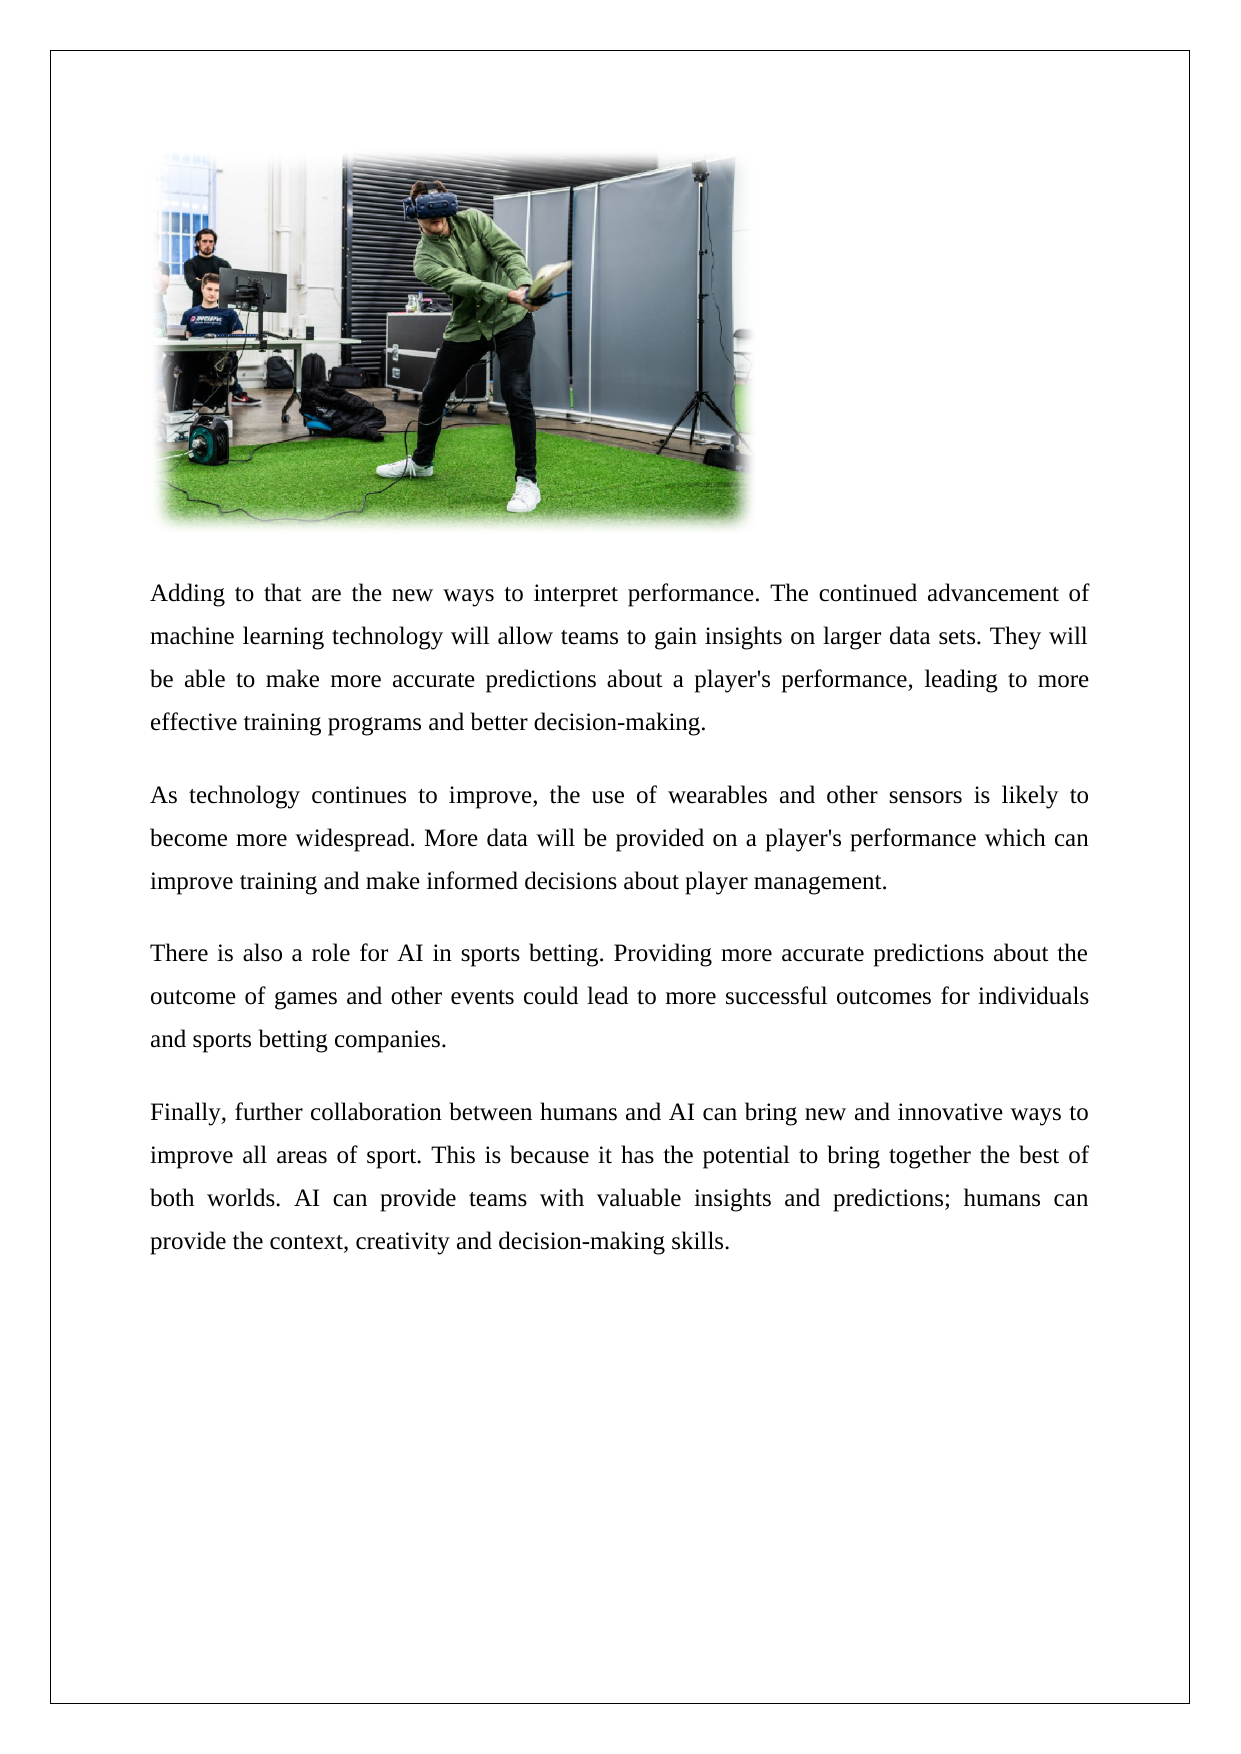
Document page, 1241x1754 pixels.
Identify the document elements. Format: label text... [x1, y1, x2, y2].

text There is also a role for AI in sports betting. Providing more accurate predictions about the outcome of games and other events could lead to more successful outcomes for individuals and sports betting companies. [150, 938, 1090, 1053]
text Adding to that are the new ways to interpret performance. The continued advancement of machine learning technology will allow teams to gain insights on larger data sets. They will be able to make more accurate predictions about a player's performance, leading to more effective training programs and better decision-making. [150, 578, 1090, 736]
text Finally, further collaboration between humans and AI can bring new and innovative ways to improve all areas of sport. This is because it has the potential to bring together the best of both worlds. AI can provide teams with valuable insights and predictions; humans can provide the context, creativity and decision-making skills. [150, 1097, 1090, 1255]
text As technology continues to improve, the use of wearables and other sensors is likely to become more widespread. More data will be provided on a player's performance which can improve training and make informed decisions about player management. [150, 780, 1090, 895]
